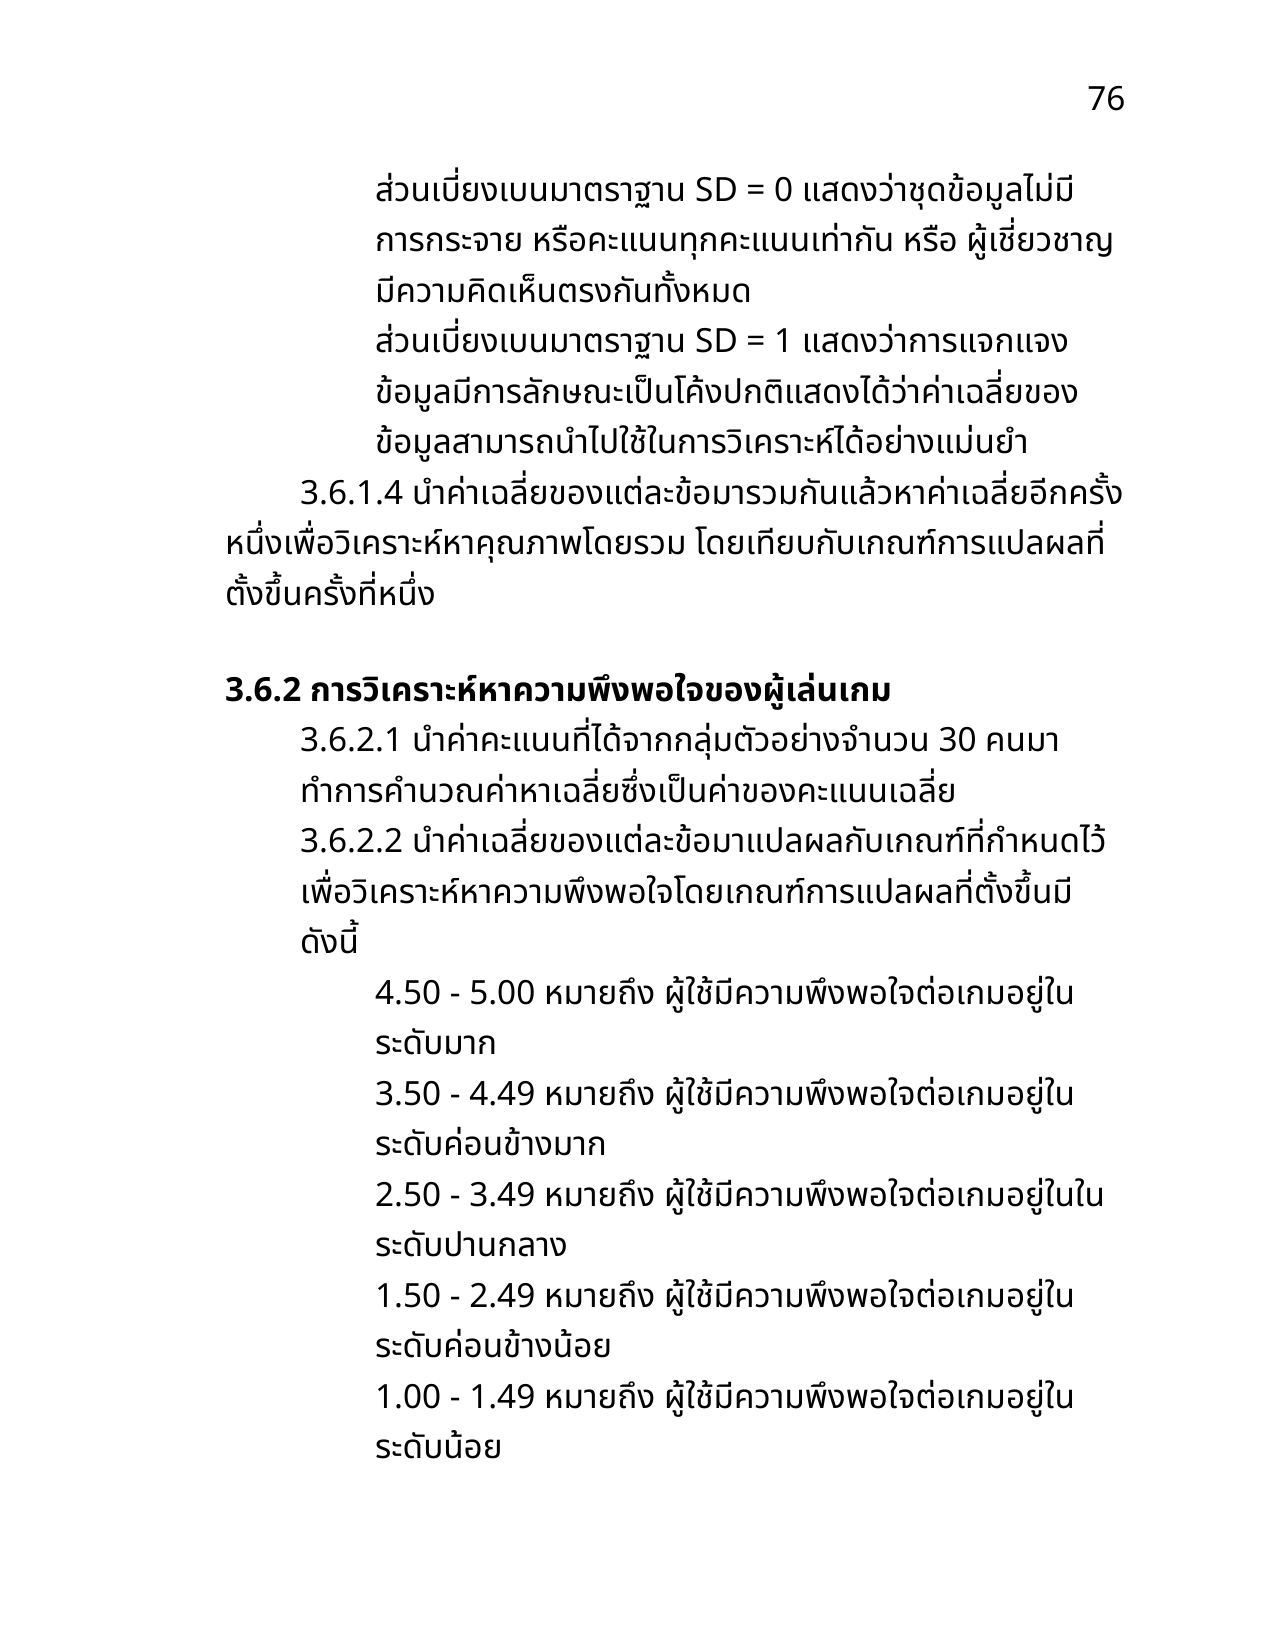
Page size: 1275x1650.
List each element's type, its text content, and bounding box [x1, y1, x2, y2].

text 1.00 - 1.49 หมายถึง ผู้ใช้มีความพึงพอใจต่อเกมอยู่ในระดับน้อย [375, 1373, 1125, 1474]
text 2.50 - 3.49 หมายถึง ผู้ใช้มีความพึงพอใจต่อเกมอยู่ในในระดับปานกลาง [375, 1171, 1125, 1272]
text 1.50 - 2.49 หมายถึง ผู้ใช้มีความพึงพอใจต่อเกมอยู่ในระดับค่อนข้างน้อย [375, 1272, 1125, 1373]
text ส่วนเบี่ยงเบนมาตราฐาน SD = 0 แสดงว่าชุดข้อมูลไม่มีการกระจาย หรือคะแนนทุกคะแนนเท่ากัน หรือ ผู้เชี่ยวชาญมีความคิดเห็นตรงกันทั้งหมด [375, 166, 1125, 317]
text 3.50 - 4.49 หมายถึง ผู้ใช้มีความพึงพอใจต่อเกมอยู่ในระดับค่อนข้างมาก [375, 1070, 1125, 1171]
text 3.6.2 การวิเคราะห์หาความพึงพอใจของผู้เล่นเกม [225, 666, 1125, 716]
text 4.50 - 5.00 หมายถึง ผู้ใช้มีความพึงพอใจต่อเกมอยู่ในระดับมาก [375, 969, 1125, 1070]
text 3.6.2.2 นำค่าเฉลี่ยของแต่ละข้อมาแปลผลกับเกณฑ์ที่กำหนดไว้เพื่อวิเคราะห์หาความพึงพอใจโดยเกณฑ์การแปลผลที่ตั้งขึ้นมีดังนี้ [300, 817, 1125, 969]
text 3.6.1.4 นำค่าเฉลี่ยของแต่ละข้อมารวมกันแล้วหาค่าเฉลี่ยอีกครั้งหนึ่งเพื่อวิเคราะห์หาคุณภาพโดยรวม โดยเทียบกับเกณฑ์การแปลผลที่ตั้งขึ้นครั้งที่หนึ่ง [225, 469, 1125, 620]
text 3.6.2.1 นำค่าคะแนนที่ได้จากกลุ่มตัวอย่างจำนวน 30 คนมาทำการคำนวณค่าหาเฉลี่ยซึ่งเป็นค่าของคะแนนเฉลี่ย [300, 716, 1125, 817]
text ส่วนเบี่ยงเบนมาตราฐาน SD = 1 แสดงว่าการแจกแจงข้อมูลมีการลักษณะเป็นโค้งปกติแสดงได้ว่าค่าเฉลี่ยของข้อมูลสามารถนำไปใช้ในการวิเคราะห์ได้อย่างแม่นยำ [375, 317, 1125, 469]
